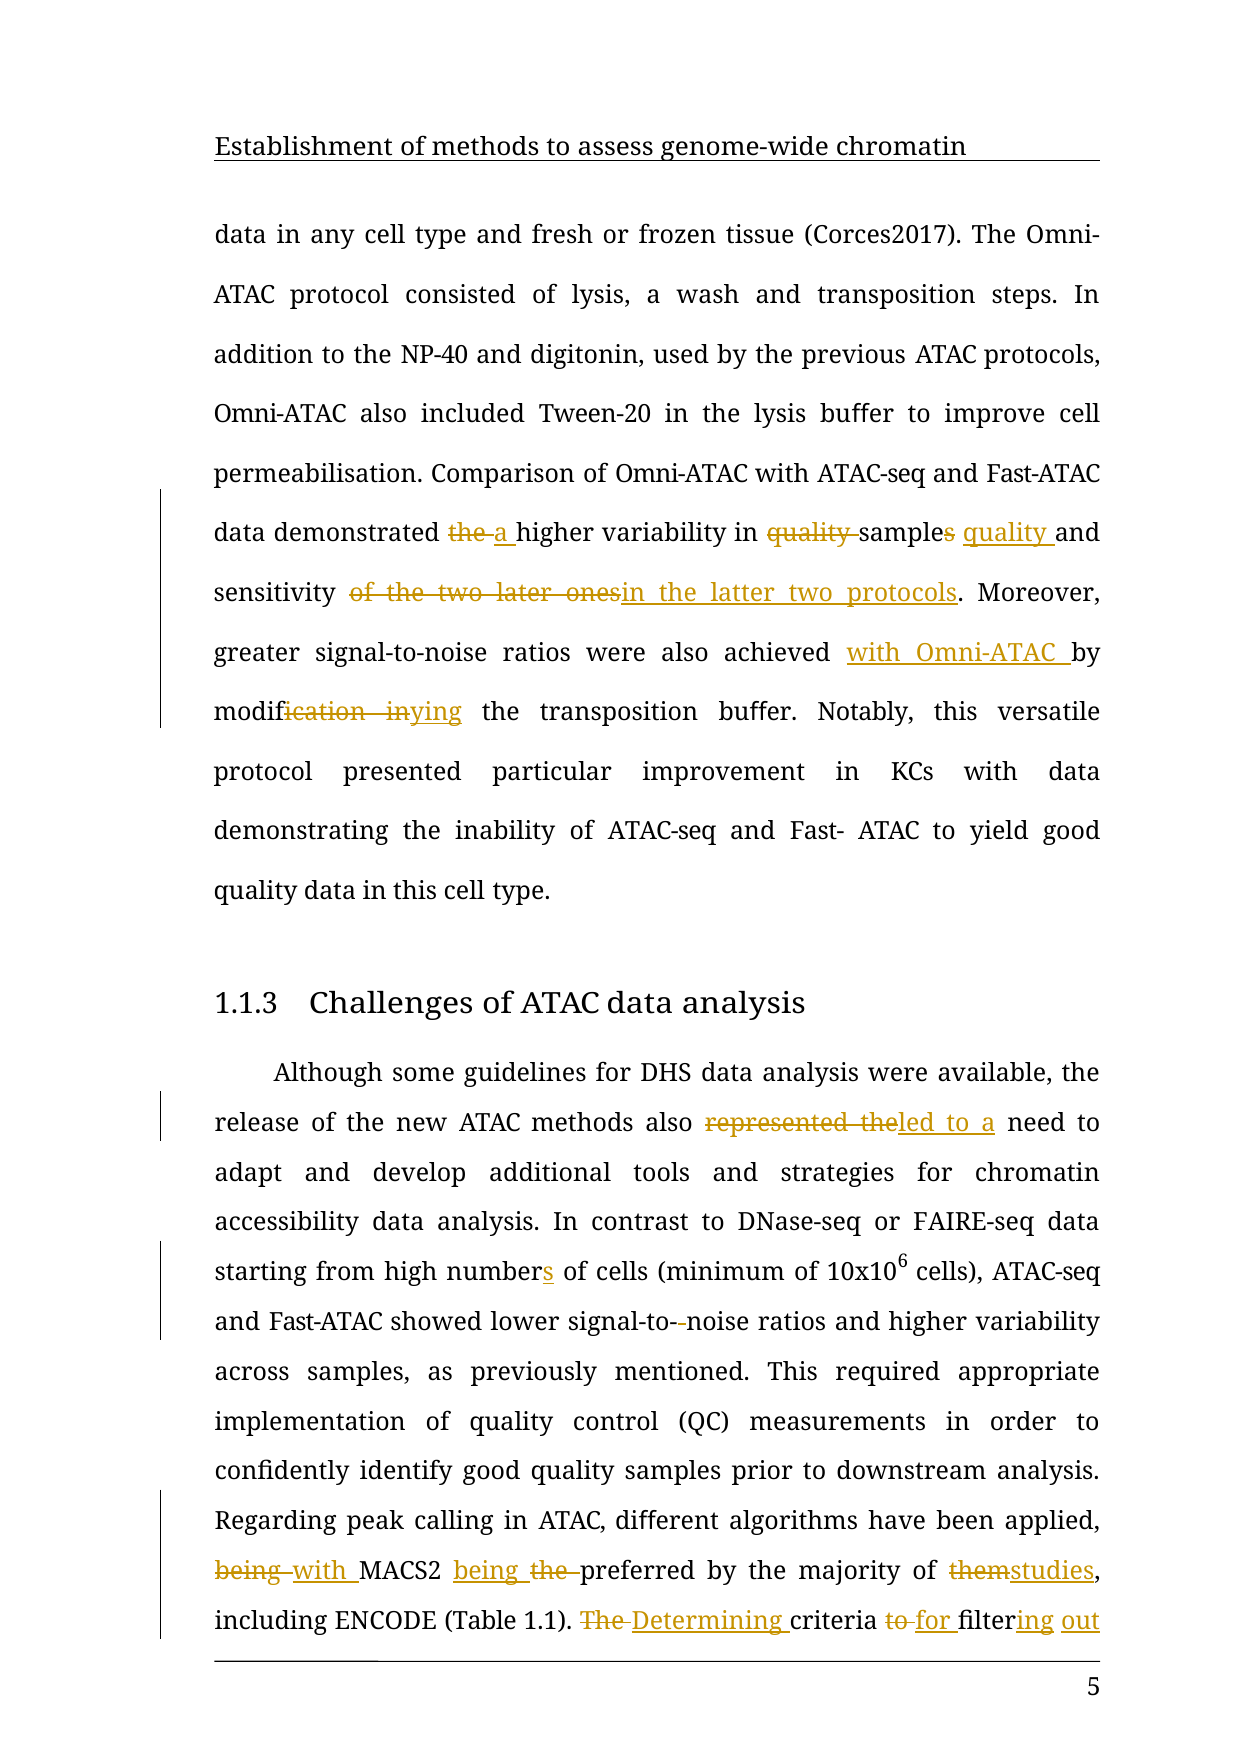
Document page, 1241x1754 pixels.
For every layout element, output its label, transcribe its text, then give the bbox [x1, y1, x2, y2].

subtitle Challenges of ATAC data analysis [214, 982, 1146, 1022]
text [214, 1042, 1101, 1639]
text data in any cell type and fresh or frozen tissue (Corces2017). The Omni- ATAC protocol consisted of lysis, a wash and transposition steps. In addition to the NP-40 and digitonin, used by the previous ATAC protocols, Omni-ATAC also included Tween-20 in the lysis buffer to improve cell permeabilisation. Comparison of Omni-ATAC with ATAC-seq and Fast-ATAC data demonstrated higher variability in sample and sensitivity . Moreover, greater signal-to-noise ratios were also achieved by modif the transposition buffer. Notably, this versatile protocol presented particular improvement in KCs with data demonstrating the inability of ATAC-seq and Fast- ATAC to yield good quality data in this cell type. [213, 217, 1101, 907]
